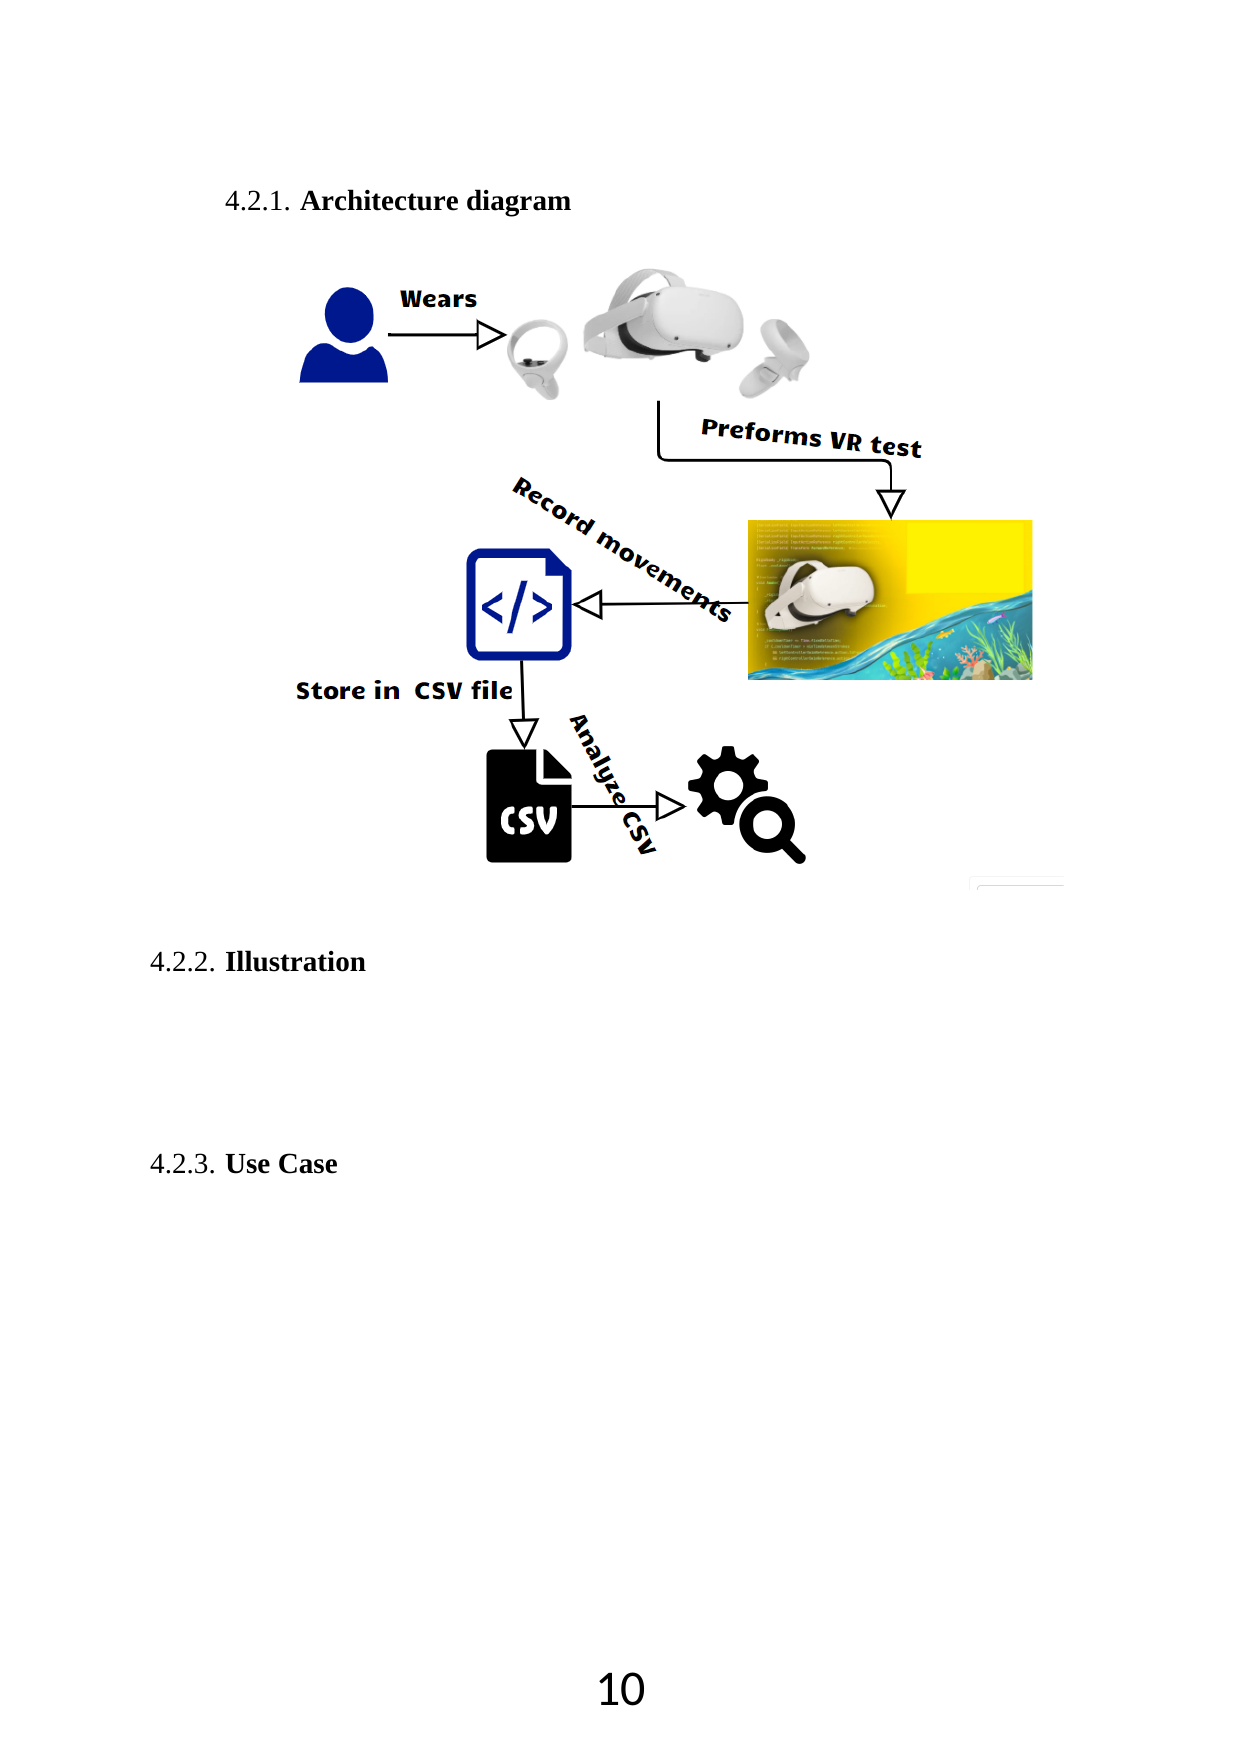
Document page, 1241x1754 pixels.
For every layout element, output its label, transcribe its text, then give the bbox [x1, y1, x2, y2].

list Use Case [150, 1147, 1090, 1180]
picture [270, 243, 1064, 890]
list Illustration [150, 944, 1090, 978]
list Architecture diagram [225, 183, 1090, 217]
